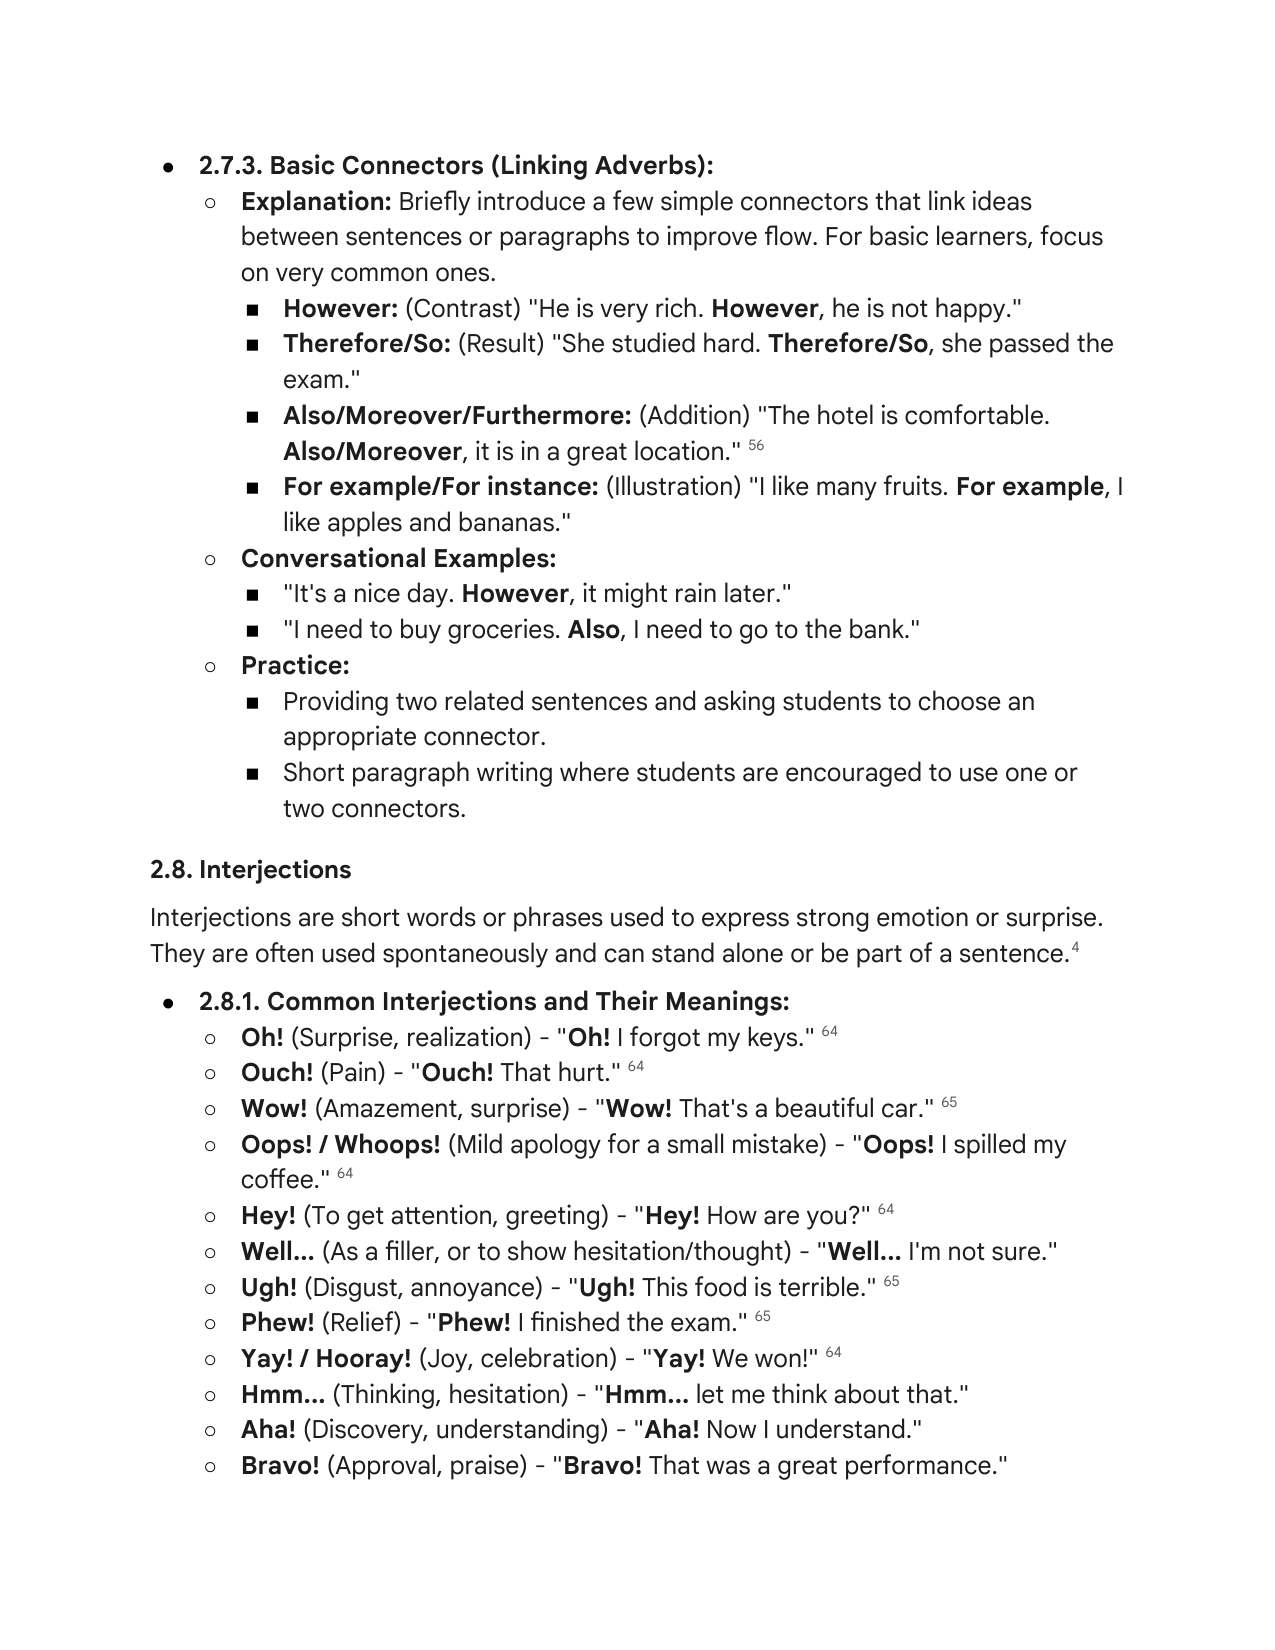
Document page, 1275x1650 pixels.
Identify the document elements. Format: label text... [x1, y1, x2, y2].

list 2.7.3. Basic Connectors (Linking Adverbs): [161, 150, 1125, 181]
list For example/For instance: (Illustration) "I like many fruits. For example, I like apples and bananas." [245, 472, 1125, 539]
list Aha! (Discovery, understanding) - "Aha! Now I understand." [203, 1415, 1125, 1446]
list Oops! / Whoops! (Mild apology for a small mistake) - "Oops! I spilled my coffee." 64 [203, 1129, 1125, 1196]
list However: (Contrast) "He is very rich. However, he is not happy." [245, 293, 1125, 324]
list Ouch! (Pain) - "Ouch! That hurt." 64 [203, 1057, 1125, 1089]
list Well... (As a filler, or to show hesitation/thought) - "Well... I'm not sure." [203, 1236, 1125, 1267]
text Interjections are short words or phrases used to express strong emotion or surprise. They are often used spontaneously and can stand alone or be part of a sentence.4 [150, 902, 1125, 969]
list Hmm... (Thinking, hesitation) - "Hmm... let me think about that." [203, 1379, 1125, 1410]
list Providing two related sentences and asking students to choose an appropriate connector. [245, 686, 1125, 753]
list Therefore/So: (Result) "She studied hard. Therefore/So, she passed the exam." [245, 329, 1125, 396]
list Conversational Examples: [203, 543, 1125, 574]
list "It's a nice day. However, it might rain later." [245, 579, 1125, 610]
list Yay! / Hooray! (Joy, celebration) - "Yay! We won!" 64 [203, 1343, 1125, 1375]
list Short paragraph writing where students are encouraged to use one or two connectors. [245, 757, 1125, 824]
list "I need to buy groceries. Also, I need to go to the bank." [245, 614, 1125, 646]
subtitle 2.8. Interjections [150, 854, 1125, 885]
list Practice: [203, 650, 1125, 682]
list Also/Moreover/Furthermore: (Addition) "The hotel is comfortable. Also/Moreover, it is in a great location." 56 [245, 400, 1125, 467]
list Hey! (To get attention, greeting) - "Hey! How are you?" 64 [203, 1200, 1125, 1232]
list Bravo! (Approval, praise) - "Bravo! That was a great performance." [203, 1451, 1125, 1482]
list Explanation: Briefly introduce a few simple connectors that link ideas between sentences or paragraphs to improve flow. For basic learners, focus on very common ones. [203, 186, 1125, 288]
list 2.8.1. Common Interjections and Their Meanings: [161, 986, 1125, 1017]
list Wow! (Amazement, surprise) - "Wow! That's a beautiful car." 65 [203, 1093, 1125, 1124]
list Phew! (Relief) - "Phew! I finished the exam." 65 [203, 1308, 1125, 1339]
list Oh! (Surprise, realization) - "Oh! I forgot my keys." 64 [203, 1022, 1125, 1053]
list Ugh! (Disgust, annoyance) - "Ugh! This food is terrible." 65 [203, 1272, 1125, 1303]
